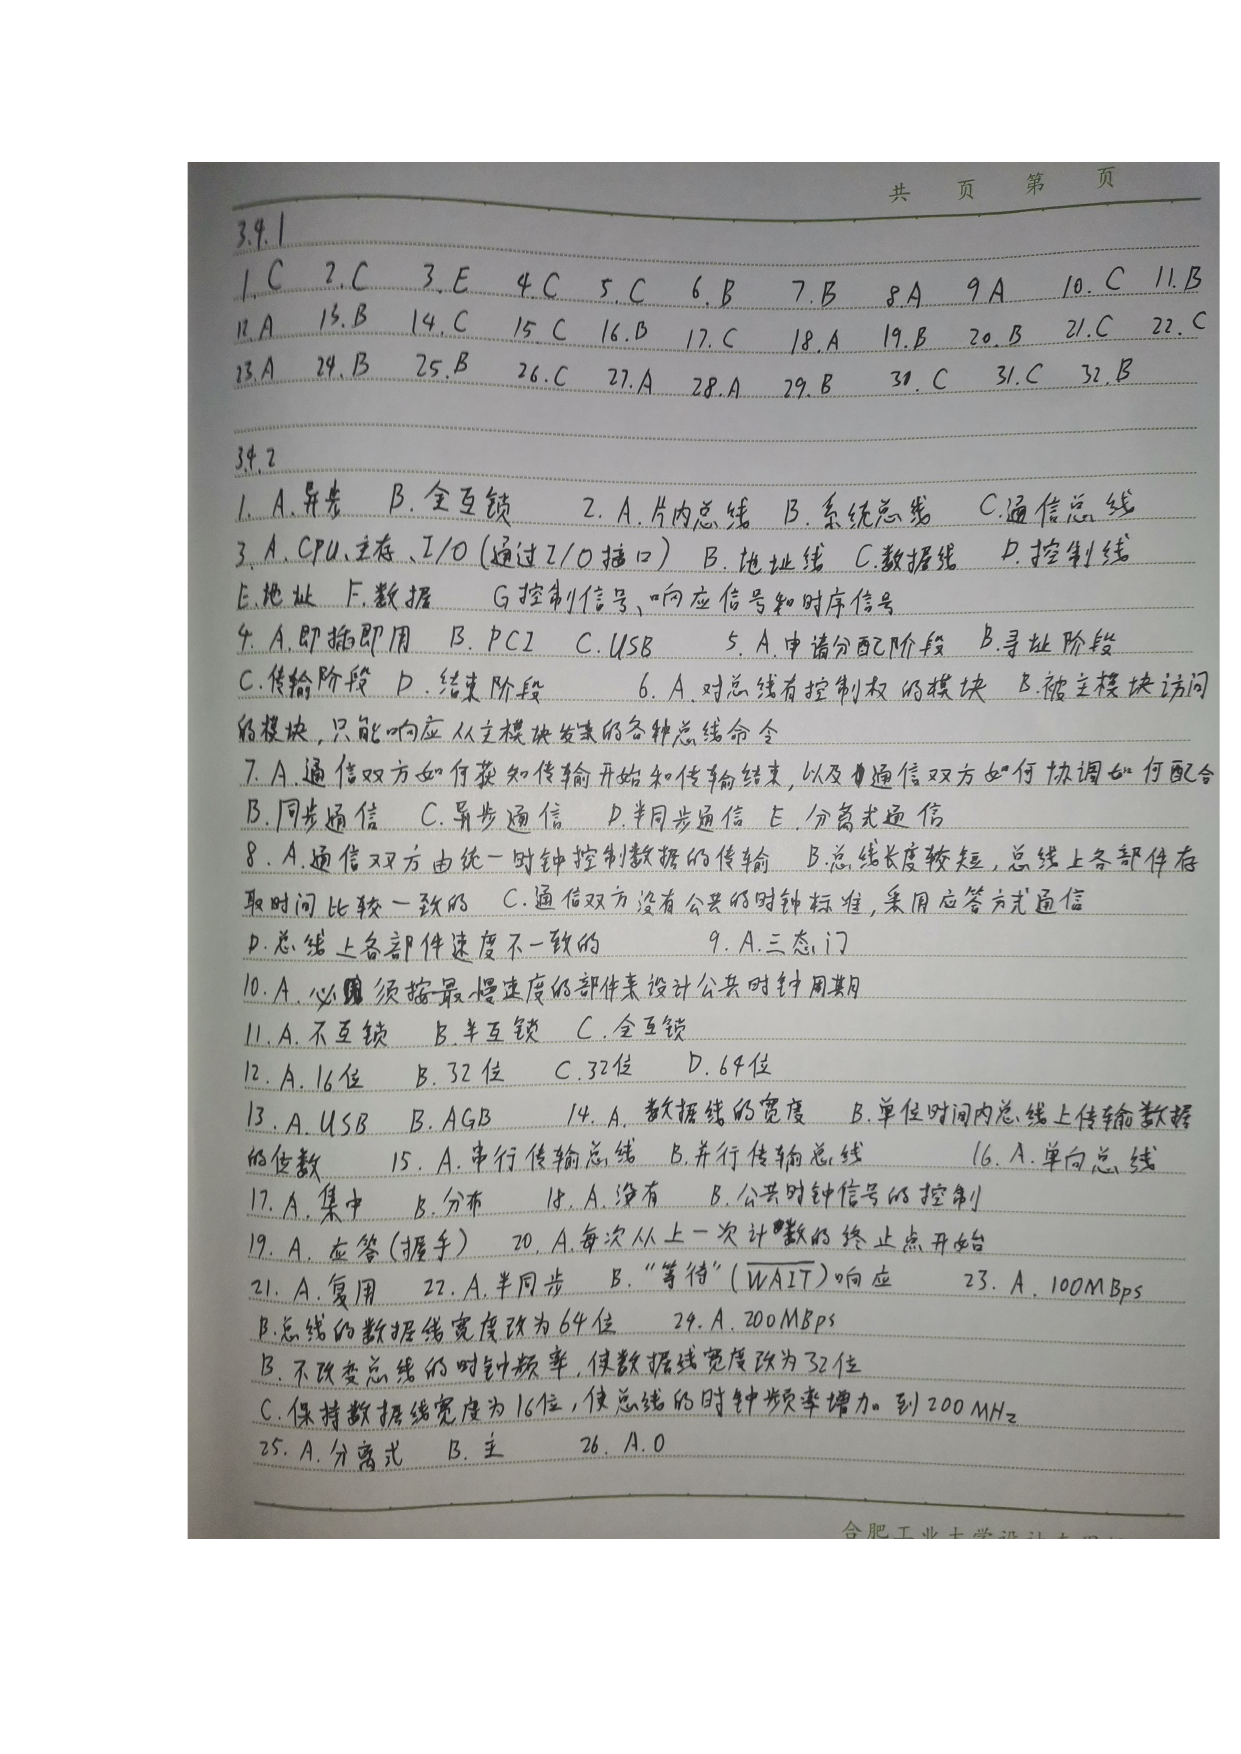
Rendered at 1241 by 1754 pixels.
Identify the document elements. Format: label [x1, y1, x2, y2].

picture [187, 162, 1220, 1539]
